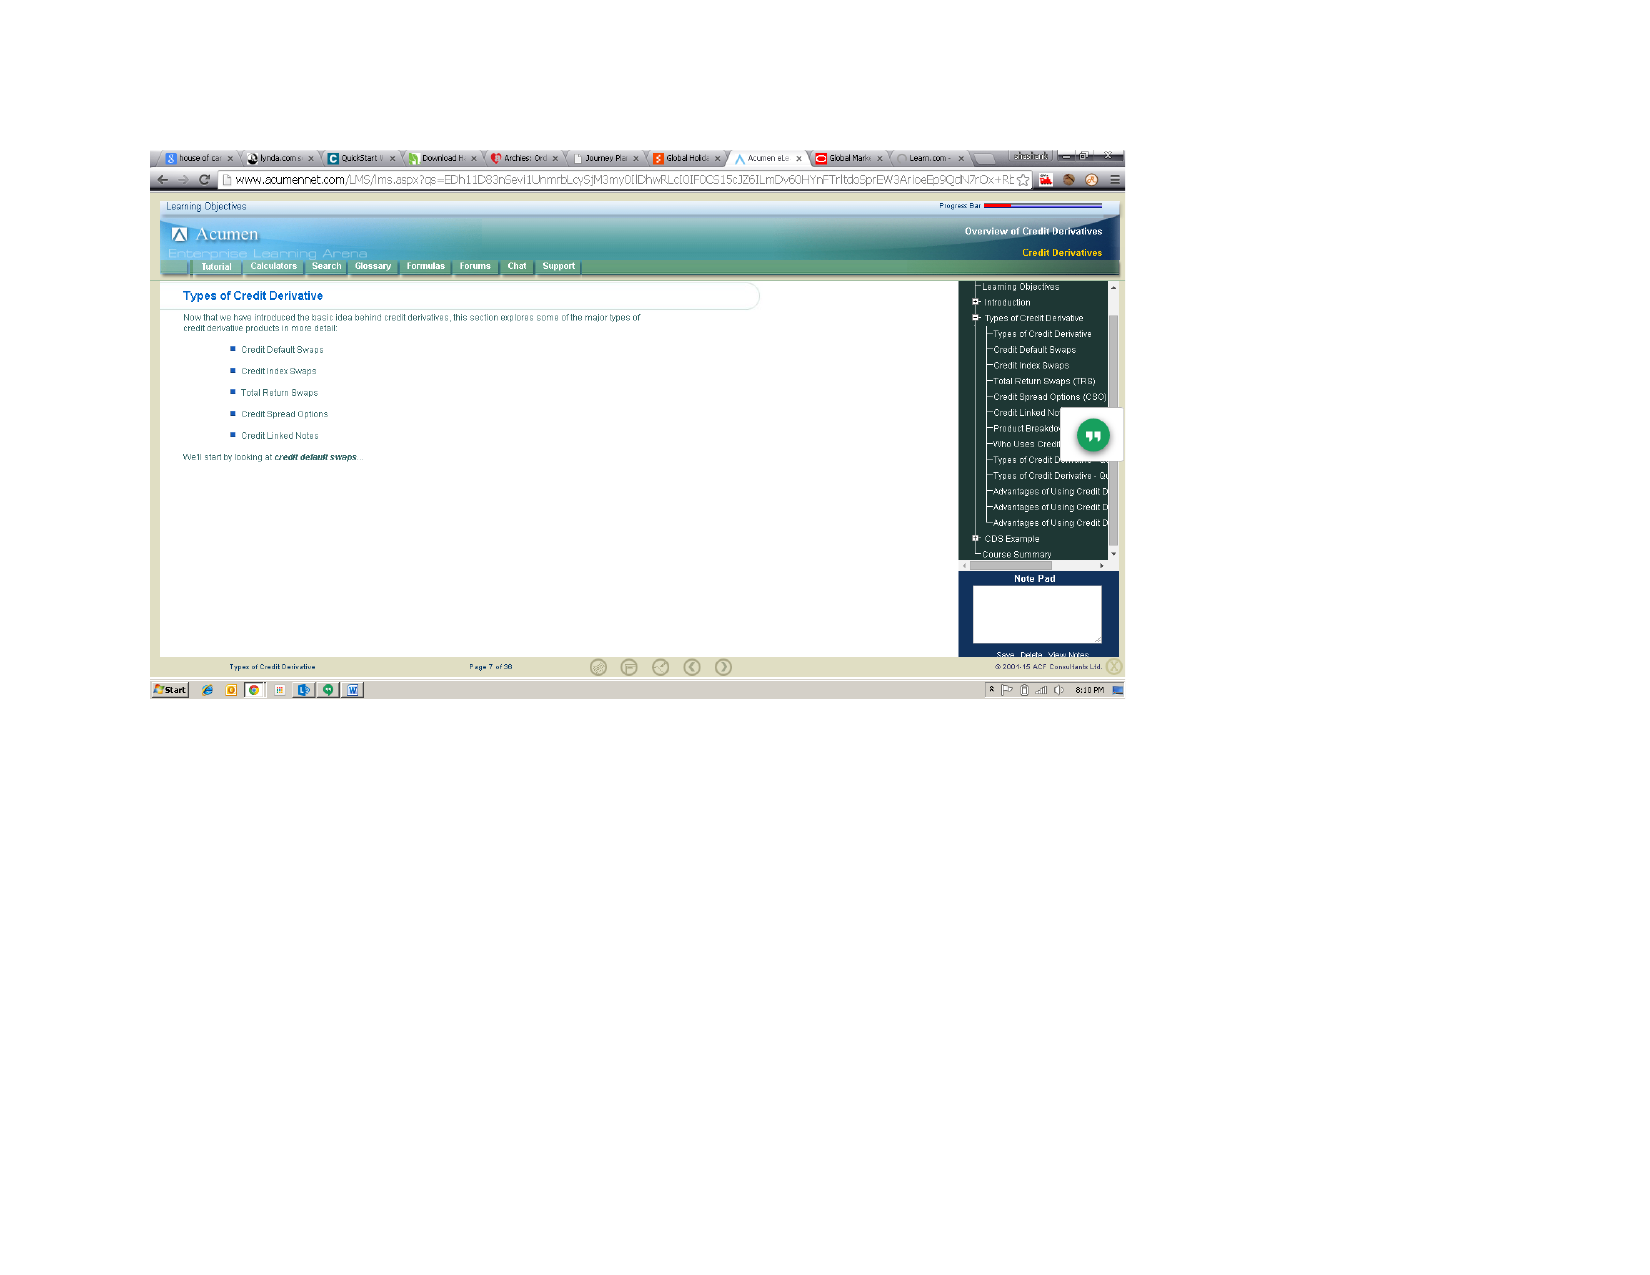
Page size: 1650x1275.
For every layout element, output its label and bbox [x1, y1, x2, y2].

picture [150, 150, 1125, 699]
